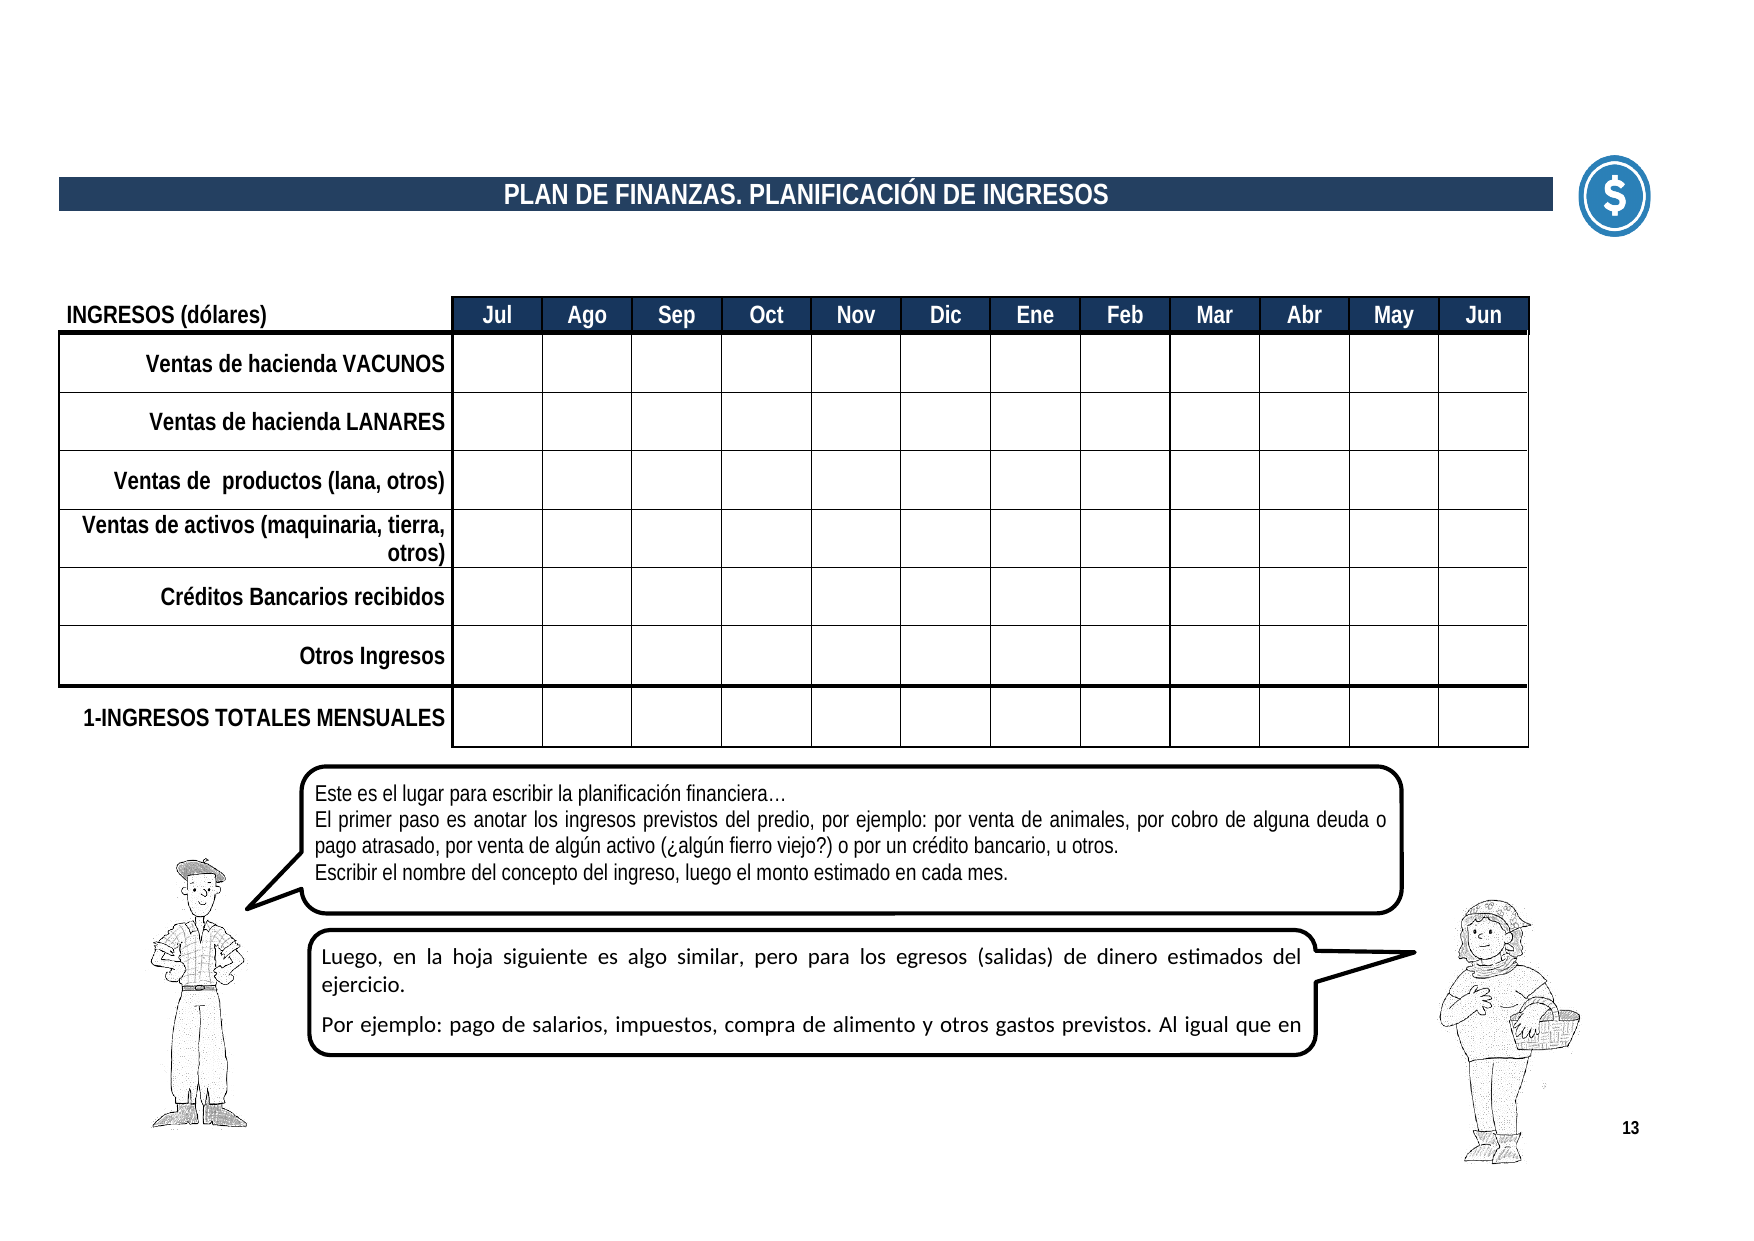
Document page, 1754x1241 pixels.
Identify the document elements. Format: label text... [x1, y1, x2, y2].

table_cell [543, 688, 631, 746]
table_cell [1171, 688, 1259, 746]
table_cell [1171, 393, 1259, 450]
table_cell [543, 568, 631, 625]
table_header Oct [723, 298, 810, 330]
table_cell [812, 393, 900, 450]
table_cell [1350, 510, 1438, 567]
table_cell [1439, 684, 1528, 746]
table_cell [454, 335, 542, 392]
table_cell [1350, 393, 1438, 450]
table_cell [1171, 451, 1259, 509]
table_header Dic [902, 298, 989, 330]
table_cell [1439, 330, 1528, 392]
table_cell [901, 626, 990, 684]
table_cell [722, 451, 811, 509]
table_cell [1260, 510, 1349, 567]
table_cell [1260, 335, 1349, 392]
table_header Feb [1081, 298, 1169, 330]
table_cell [991, 335, 1080, 392]
table_cell [812, 568, 900, 625]
table_cell [812, 335, 900, 392]
table_cell [812, 688, 900, 746]
table_cell [1350, 335, 1438, 392]
table_header Jun [1440, 298, 1528, 330]
table_cell [454, 393, 542, 450]
table_cell [991, 626, 1080, 684]
table_cell [901, 335, 990, 392]
table_cell Créditos Bancarios recibidos [60, 568, 451, 625]
picture [124, 855, 260, 1131]
table_cell [1081, 626, 1169, 684]
table_cell [632, 510, 721, 567]
table_cell [1439, 625, 1528, 684]
table_cell [1081, 335, 1169, 392]
table_cell [543, 510, 631, 567]
table_cell [1439, 392, 1528, 450]
table_cell Ventas de activos (maquinaria, tierra, otros) [60, 510, 451, 567]
table_cell [1439, 450, 1528, 509]
table_cell [454, 510, 542, 567]
table_cell [1081, 393, 1169, 450]
table_cell [722, 335, 811, 392]
table_cell [543, 451, 631, 509]
table_cell [722, 393, 811, 450]
text PLAN DE FINANZAS. PLANIFICACIÓN DE INGRESOS [59, 177, 1553, 211]
table_header Jul [454, 298, 541, 330]
table_cell [1171, 626, 1259, 684]
table_cell [632, 688, 721, 746]
table_cell [812, 451, 900, 509]
table_cell [812, 626, 900, 684]
table_cell [1260, 568, 1349, 625]
table_header Ene [991, 298, 1079, 330]
table_cell [454, 451, 542, 509]
table_cell [543, 626, 631, 684]
table_cell [722, 688, 811, 746]
table_cell 1-INGRESOS TOTALES MENSUALES [59, 688, 451, 746]
table_cell [991, 568, 1080, 625]
table_cell [1260, 393, 1349, 450]
picture [1431, 897, 1583, 1165]
table_header Ago [543, 298, 631, 330]
table_cell [1171, 510, 1259, 567]
table_cell [1439, 567, 1528, 625]
table_cell [543, 393, 631, 450]
table_cell [1350, 451, 1438, 509]
table_cell [1350, 688, 1438, 746]
table_cell [632, 451, 721, 509]
table_cell [454, 568, 542, 625]
table_cell [632, 568, 721, 625]
table_cell [1081, 510, 1169, 567]
table_cell [1439, 509, 1528, 567]
table_cell [632, 335, 721, 392]
table_cell [991, 688, 1080, 746]
table_cell [1171, 335, 1259, 392]
table_cell [632, 626, 721, 684]
table_cell [901, 568, 990, 625]
table_cell [901, 510, 990, 567]
table_cell [1081, 451, 1169, 509]
table_cell [1350, 626, 1438, 684]
table_cell [901, 688, 990, 746]
table_cell [454, 688, 542, 746]
table_cell Ventas de hacienda VACUNOS [60, 335, 451, 392]
table_cell [543, 335, 631, 392]
table_cell [812, 510, 900, 567]
table_cell [901, 393, 990, 450]
table_cell Ventas de productos (lana, otros) [60, 451, 451, 509]
table_cell Ventas de hacienda LANARES [60, 393, 451, 450]
table_cell [632, 393, 721, 450]
table_cell [722, 510, 811, 567]
table_cell [454, 626, 542, 684]
table_cell [1260, 688, 1349, 746]
table_header Nov [812, 298, 900, 330]
table_cell [1081, 688, 1169, 746]
table_cell Otros Ingresos [60, 626, 451, 684]
picture [1578, 155, 1651, 237]
table_header Mar [1171, 298, 1259, 330]
table_cell [1260, 626, 1349, 684]
table_cell [722, 568, 811, 625]
table_cell [901, 451, 990, 509]
table_cell [991, 451, 1080, 509]
table_cell [1260, 451, 1349, 509]
table_header INGRESOS (dólares) [59, 296, 451, 330]
table_header Sep [633, 298, 721, 330]
table_header May [1350, 298, 1438, 330]
table_cell [991, 510, 1080, 567]
table_header Abr [1261, 298, 1348, 330]
table_cell [991, 393, 1080, 450]
table_cell [1171, 568, 1259, 625]
table_cell [1350, 568, 1438, 625]
table_cell [1081, 568, 1169, 625]
table_cell [722, 626, 811, 684]
